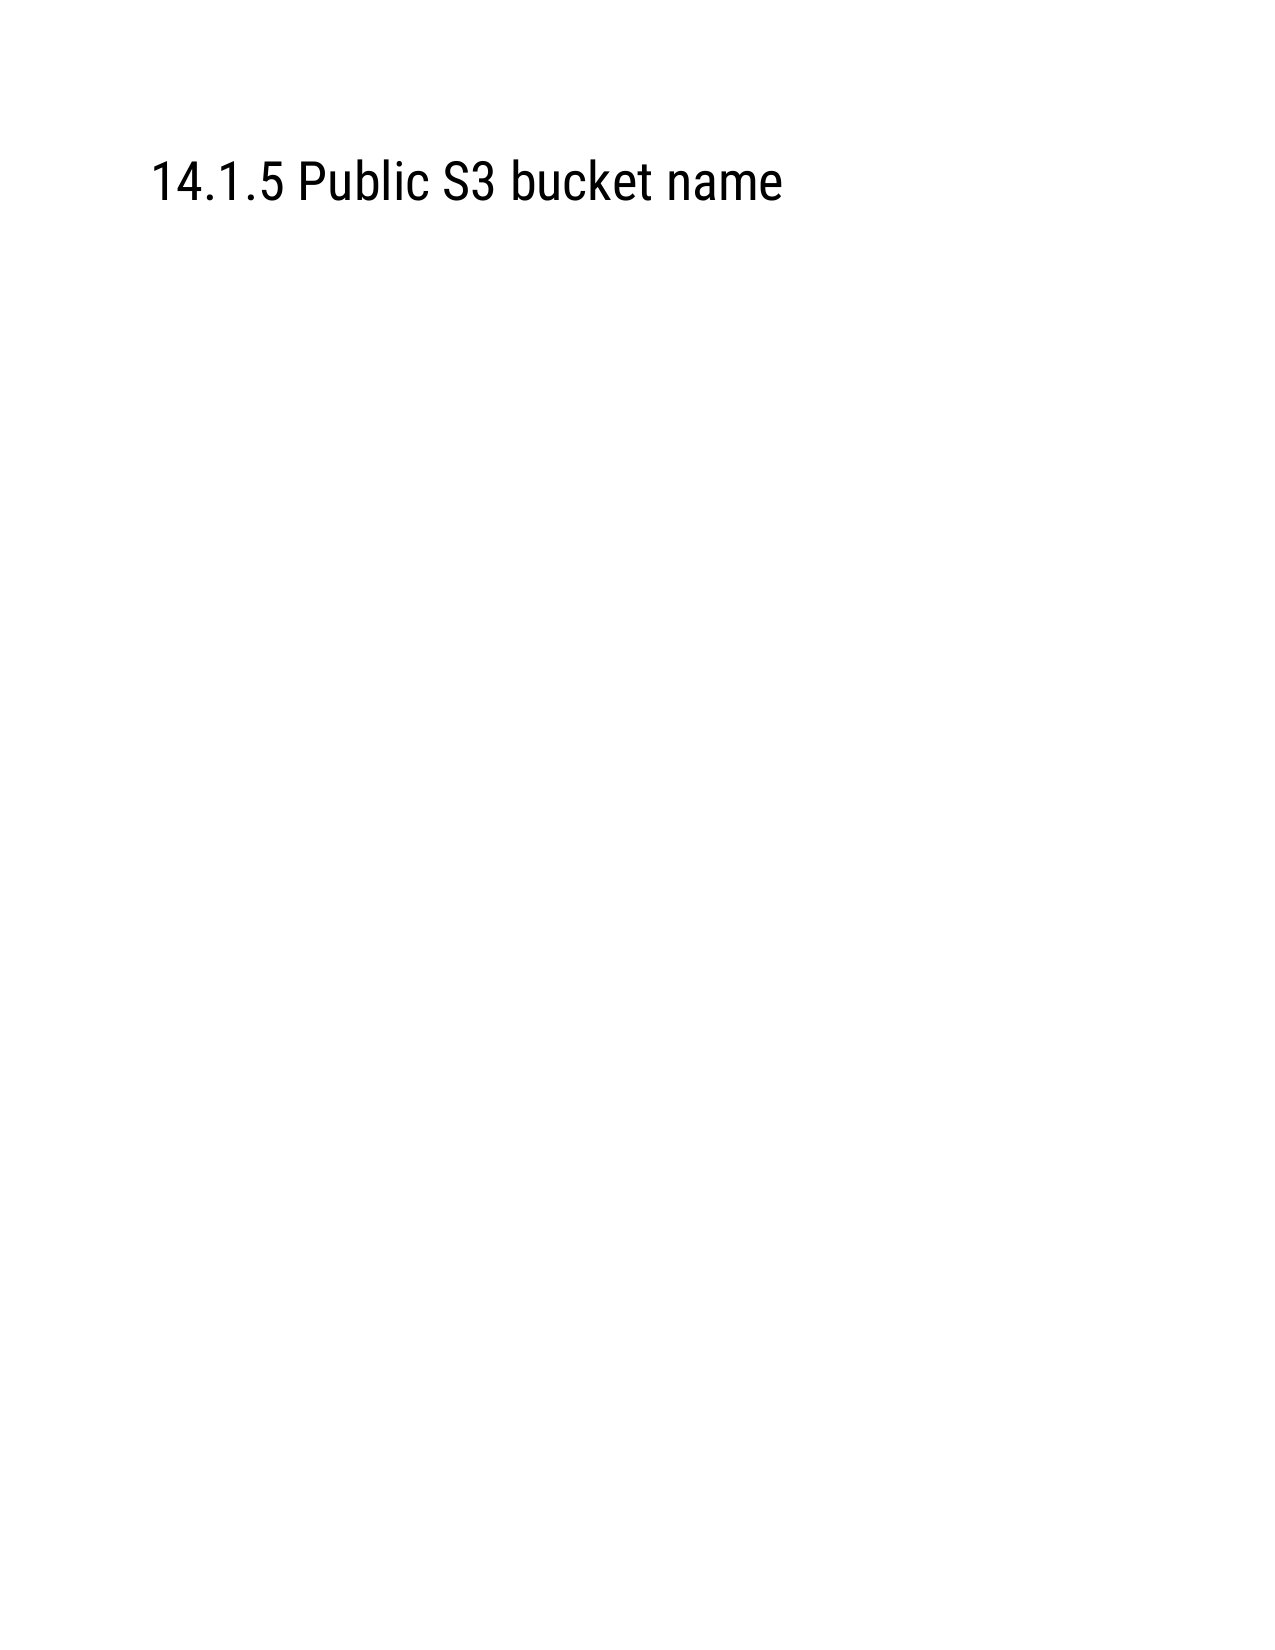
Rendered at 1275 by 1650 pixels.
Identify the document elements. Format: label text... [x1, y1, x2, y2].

title 14.1.5 Public S3 bucket name [150, 150, 1125, 213]
